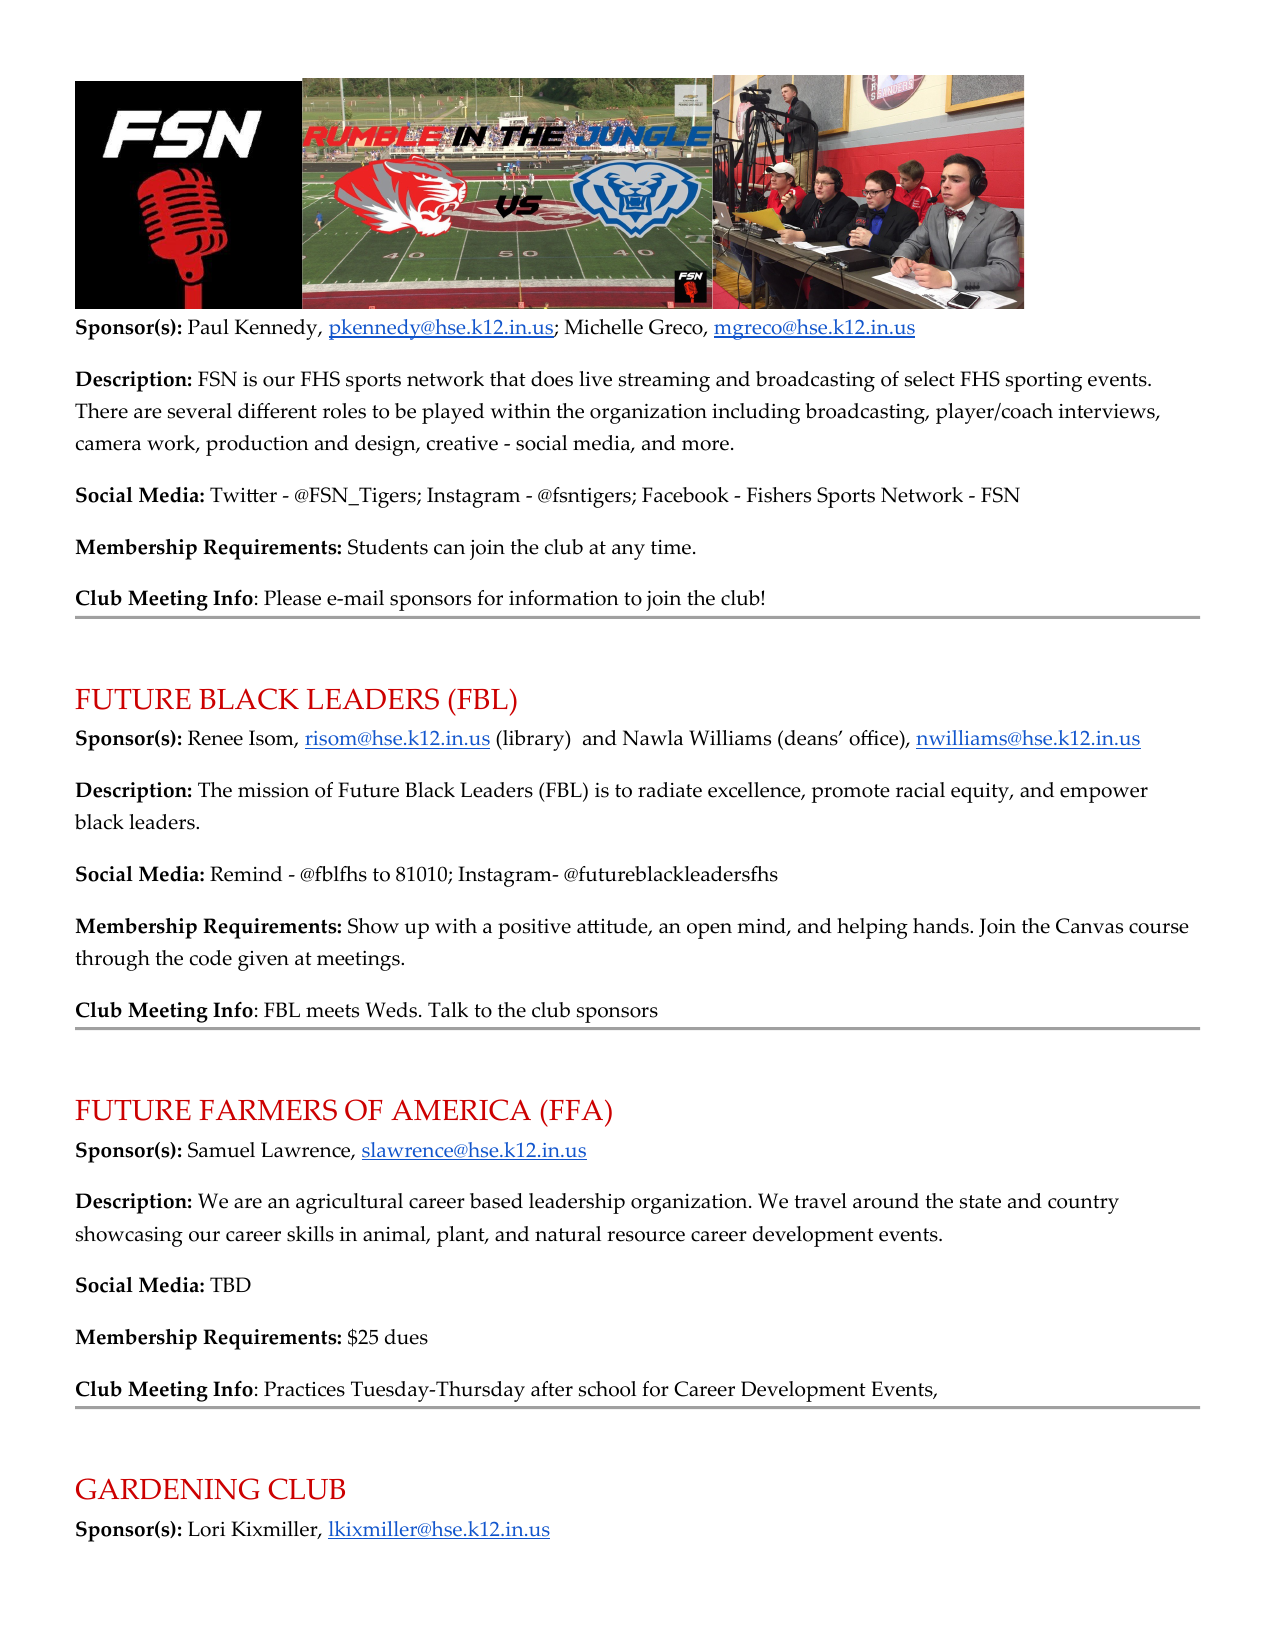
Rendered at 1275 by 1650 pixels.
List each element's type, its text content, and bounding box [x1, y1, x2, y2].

text Club Meeting Info: FBL meets Weds. Talk to the club sponsors [75, 995, 1200, 1023]
text Description: The mission of Future Black Leaders (FBL) is to radiate excellence, promote racial equity, and empower black leaders. [75, 775, 1200, 836]
text Club Meeting Info: Please e-mail sponsors for information to join the club! [75, 583, 1200, 612]
text Sponsor(s): Samuel Lawrence, slawrence@hse.k12.in.us [75, 1135, 1200, 1163]
text Membership Requirements: $25 dues [75, 1322, 1200, 1350]
text Membership Requirements: Show up with a positive attitude, an open mind, and helping hands. Join the Canvas course through the code given at meetings. [75, 911, 1200, 971]
text FUTURE BLACK LEADERS (FBL) [75, 678, 1200, 718]
text Social Media: TBD [75, 1270, 1200, 1298]
text Sponsor(s): Lori Kixmiller, lkixmiller@hse.k12.in.us [75, 1514, 1200, 1542]
text Membership Requirements: Students can join the club at any time. [75, 532, 1200, 560]
text Social Media: Twitter - @FSN_Tigers; Instagram - @fsntigers; Facebook - Fishers Sports Network - FSN [75, 480, 1200, 508]
text Sponsor(s): Renee Isom, risom@hse.k12.in.us (library) and Nawla Williams (deans’ office), nwilliams@hse.k12.in.us [75, 723, 1200, 752]
picture [75, 75, 1025, 309]
text GARDENING CLUB [75, 1468, 1200, 1508]
text Description: We are an agricultural career based leadership organization. We travel around the state and country showcasing our career skills in animal, plant, and natural resource career development events. [75, 1186, 1200, 1247]
text Social Media: Remind - @fblfhs to 81010; Instagram- @futureblackleadersfhs [75, 859, 1200, 887]
text Description: FSN is our FHS sports network that does live streaming and broadcasting of select FHS sporting events. There are several different roles to be played within the organization including broadcasting, player/coach interviews, camera work, production and design, creative - social media, and more. [75, 364, 1200, 457]
text Club Meeting Info: Practices Tuesday-Thursday after school for Career Development Events, [75, 1374, 1200, 1402]
text FUTURE FARMERS OF AMERICA (FFA) [75, 1089, 1200, 1129]
text Sponsor(s): Paul Kennedy, pkennedy@hse.k12.in.us; Michelle Greco, mgreco@hse.k12.in.us [75, 312, 1200, 340]
